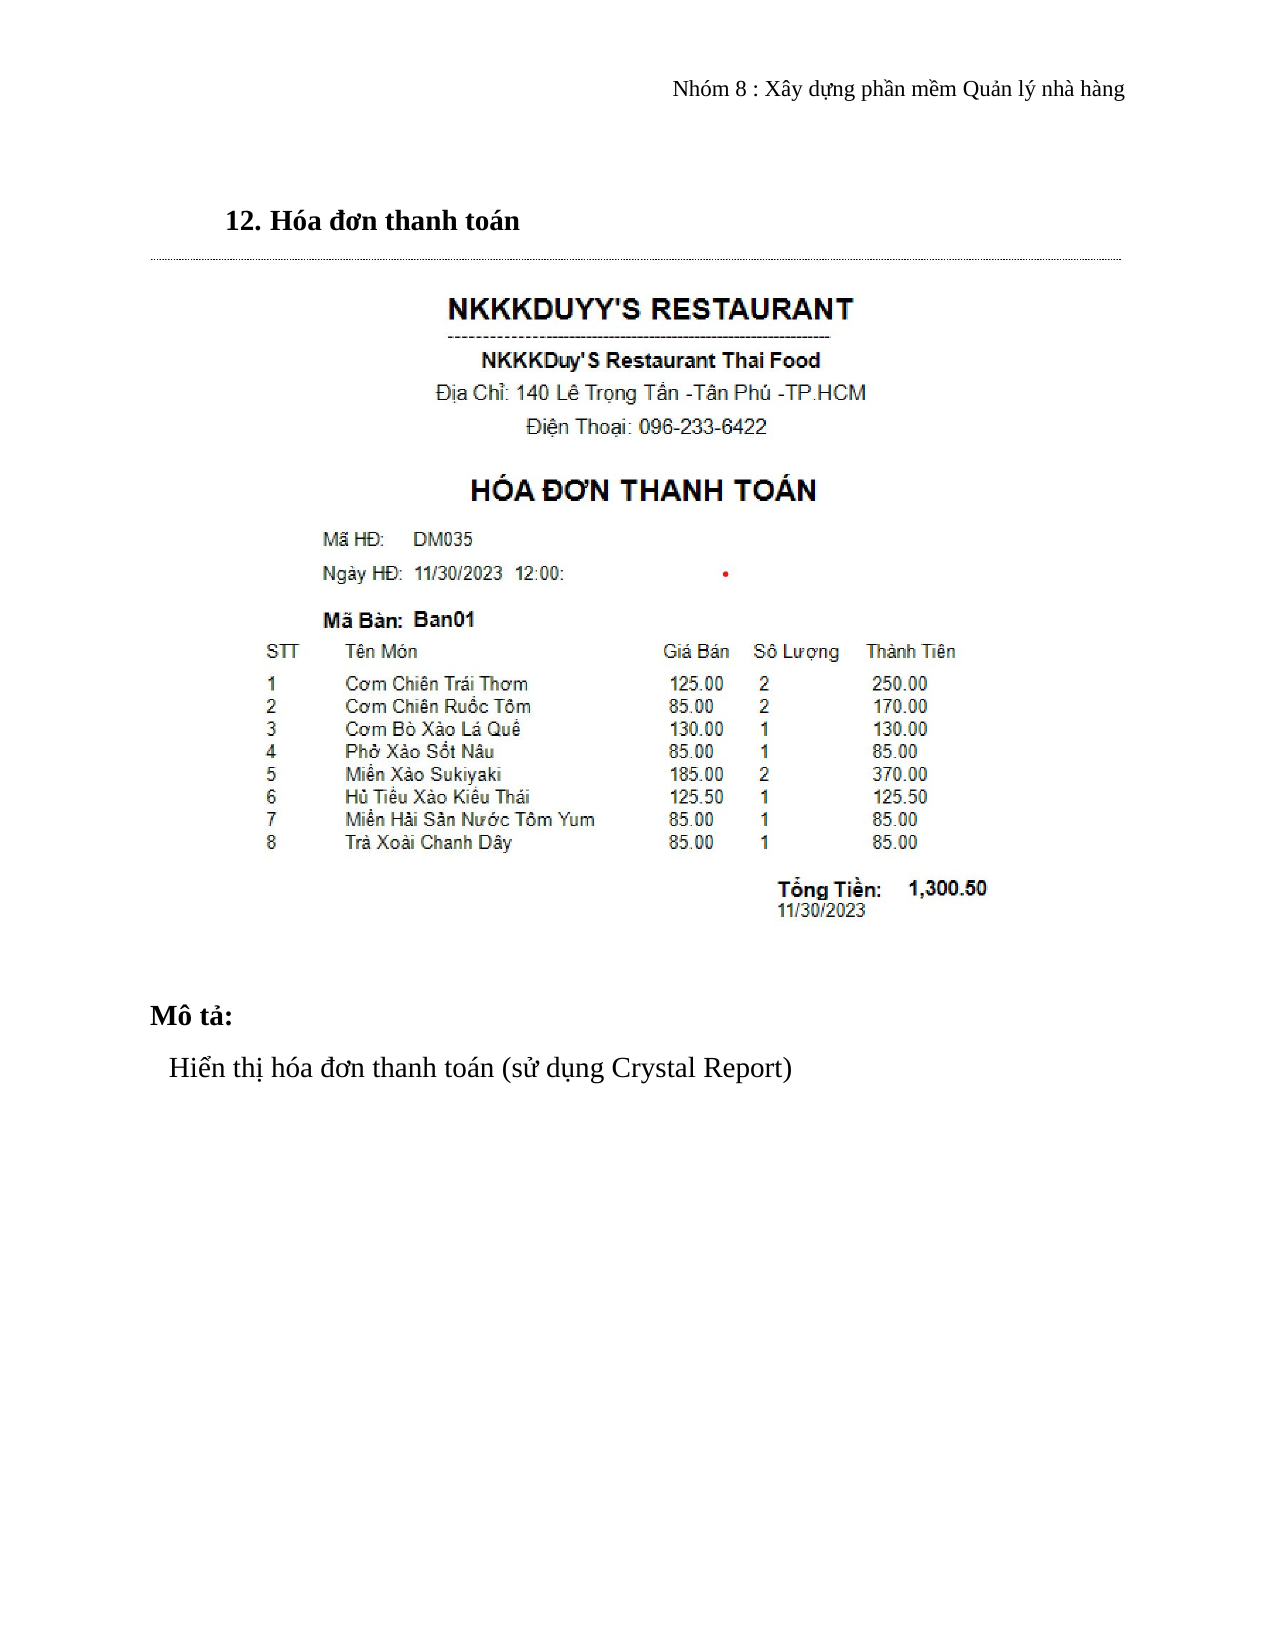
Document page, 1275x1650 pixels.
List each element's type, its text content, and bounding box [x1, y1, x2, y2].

picture [150, 247, 1122, 978]
text Hiển thị hóa đơn thanh toán (sử dụng Crystal Report) [150, 1050, 1125, 1084]
list Hóa đơn thanh toán [225, 203, 1125, 236]
